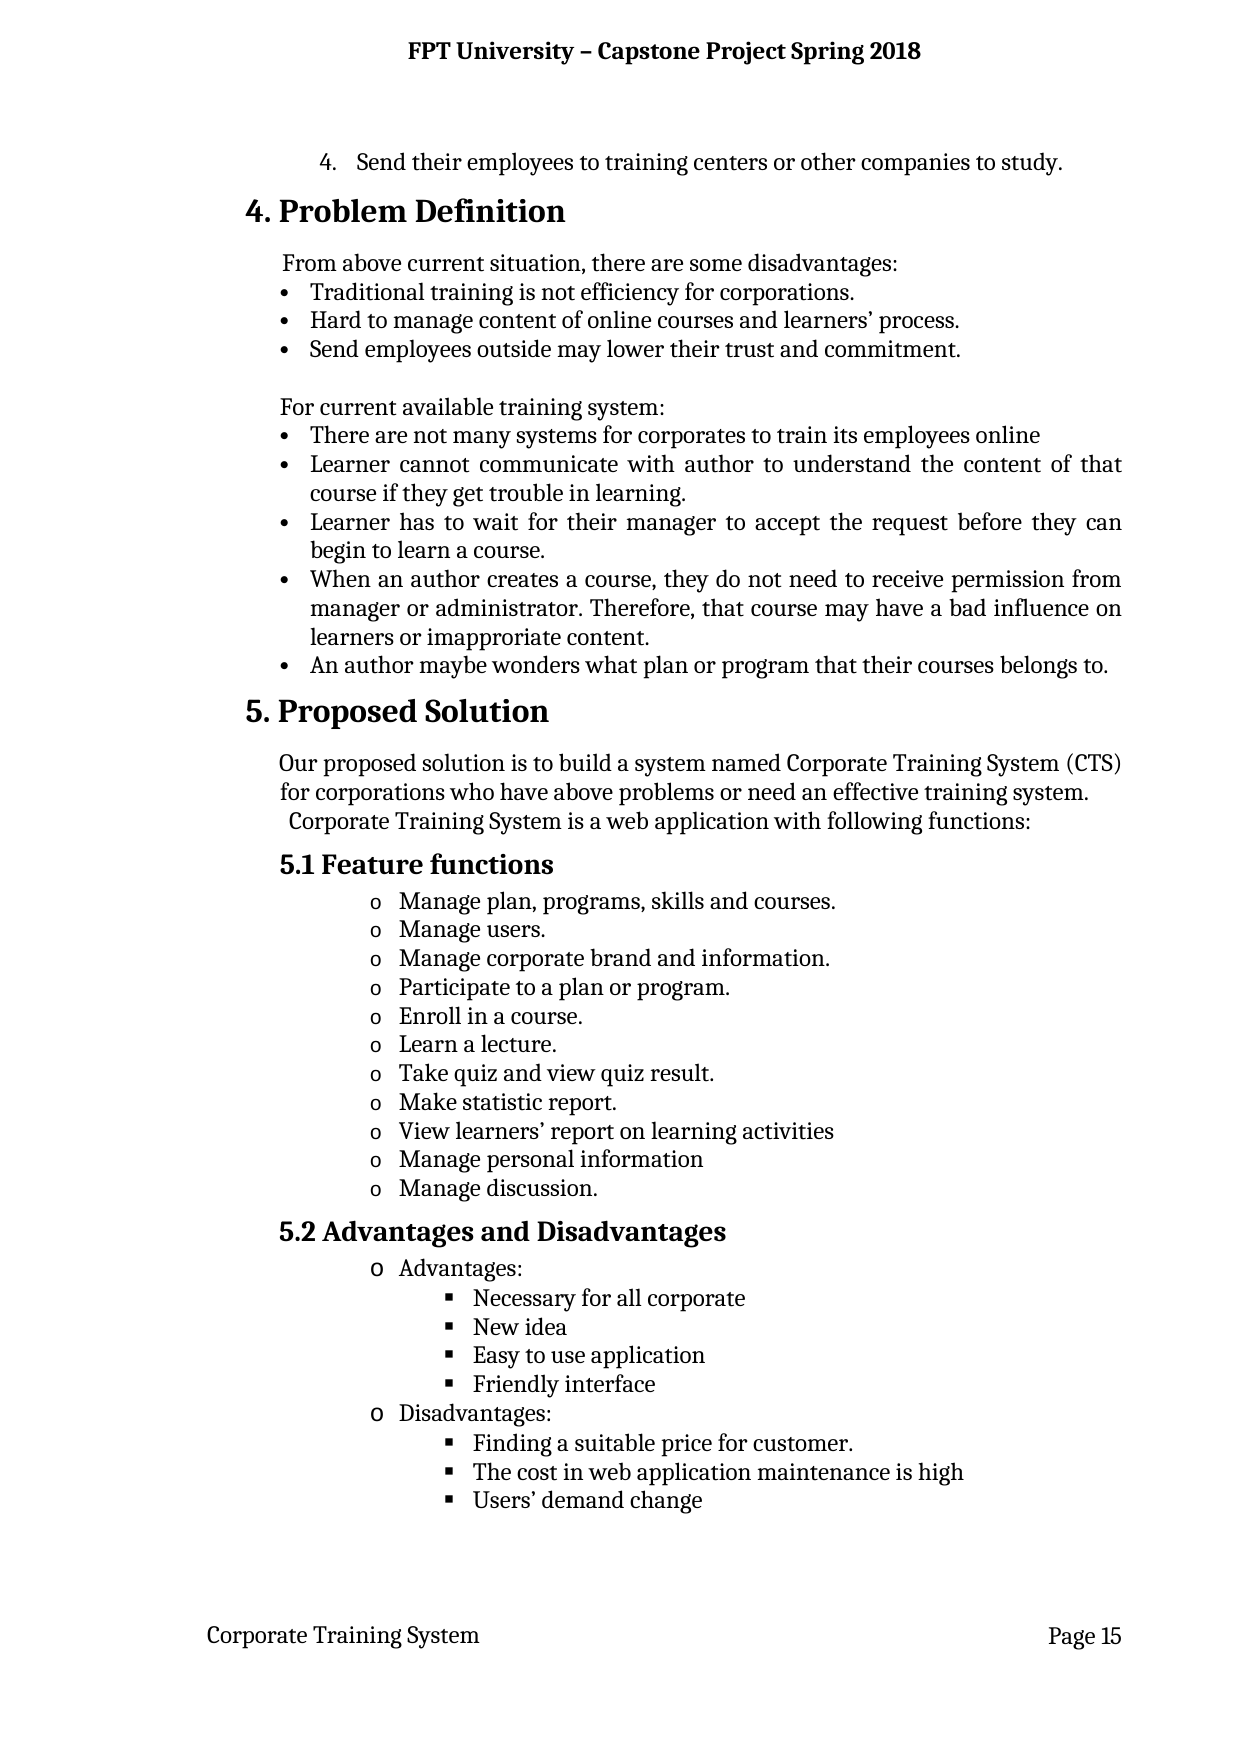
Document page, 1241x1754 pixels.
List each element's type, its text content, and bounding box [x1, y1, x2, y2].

list Learner cannot communicate with author to understand the content of that course if they get trouble in learning. [281, 450, 1124, 508]
subtitle 5.2 Advantages and Disadvantages [279, 1215, 1124, 1249]
list Disadvantages: [369, 1399, 1124, 1429]
list View learners’ report on learning activities [369, 1117, 1124, 1145]
list When an author creates a course, they do not need to receive permission from manager or administrator. Therefore, that course may have a bad influence on learners or imapproriate content. [281, 565, 1124, 651]
list There are not many systems for corporates to train its employees online [281, 421, 1124, 450]
list Necessary for all corporate [443, 1284, 1124, 1313]
text From above current situation, there are some disadvantages: [207, 249, 1122, 278]
list New idea [443, 1313, 1124, 1341]
list Advantages: [369, 1254, 1124, 1284]
list Make statistic report. [369, 1088, 1124, 1117]
list Friendly interface [443, 1370, 1124, 1399]
list Easy to use application [443, 1341, 1124, 1370]
list Finding a suitable price for customer. [443, 1429, 1124, 1458]
list Manage discussion. [369, 1174, 1124, 1203]
list Manage users. [369, 915, 1124, 944]
subtitle 4. Problem Definition [245, 192, 1124, 231]
list Manage corporate brand and information. [369, 944, 1124, 973]
list Take quiz and view quiz result. [369, 1059, 1124, 1088]
list Participate to a plan or program. [369, 973, 1124, 1002]
list Enroll in a course. [369, 1002, 1124, 1030]
list Traditional training is not efficiency for corporations. [281, 278, 1124, 306]
subtitle 5.1 Feature functions [279, 848, 1124, 882]
text Our proposed solution is to build a system named Corporate Training System (CTS) for corporations who have above problems or need an effective training system. [279, 749, 1124, 807]
list Learner has to wait for their manager to accept the request before they can begin to learn a course. [281, 508, 1124, 565]
list An author maybe wonders what plan or program that their courses belongs to. [281, 651, 1124, 680]
list Manage personal information [369, 1145, 1124, 1174]
subtitle 5. Proposed Solution [245, 693, 1124, 731]
list Manage plan, programs, skills and courses. [369, 887, 1124, 915]
list The cost in web application maintenance is high [443, 1458, 1124, 1486]
list Users’ demand change [443, 1486, 1124, 1515]
list Learn a lecture. [369, 1030, 1124, 1059]
list Hard to manage content of online courses and learners’ process. [281, 306, 1124, 335]
list Send employees outside may lower their trust and commitment. [281, 335, 1124, 364]
text Corporate Training System is a web application with following functions: [216, 807, 1124, 836]
text For current available training system: [279, 393, 1124, 421]
list Send their employees to training centers or other companies to study. [319, 148, 1122, 176]
